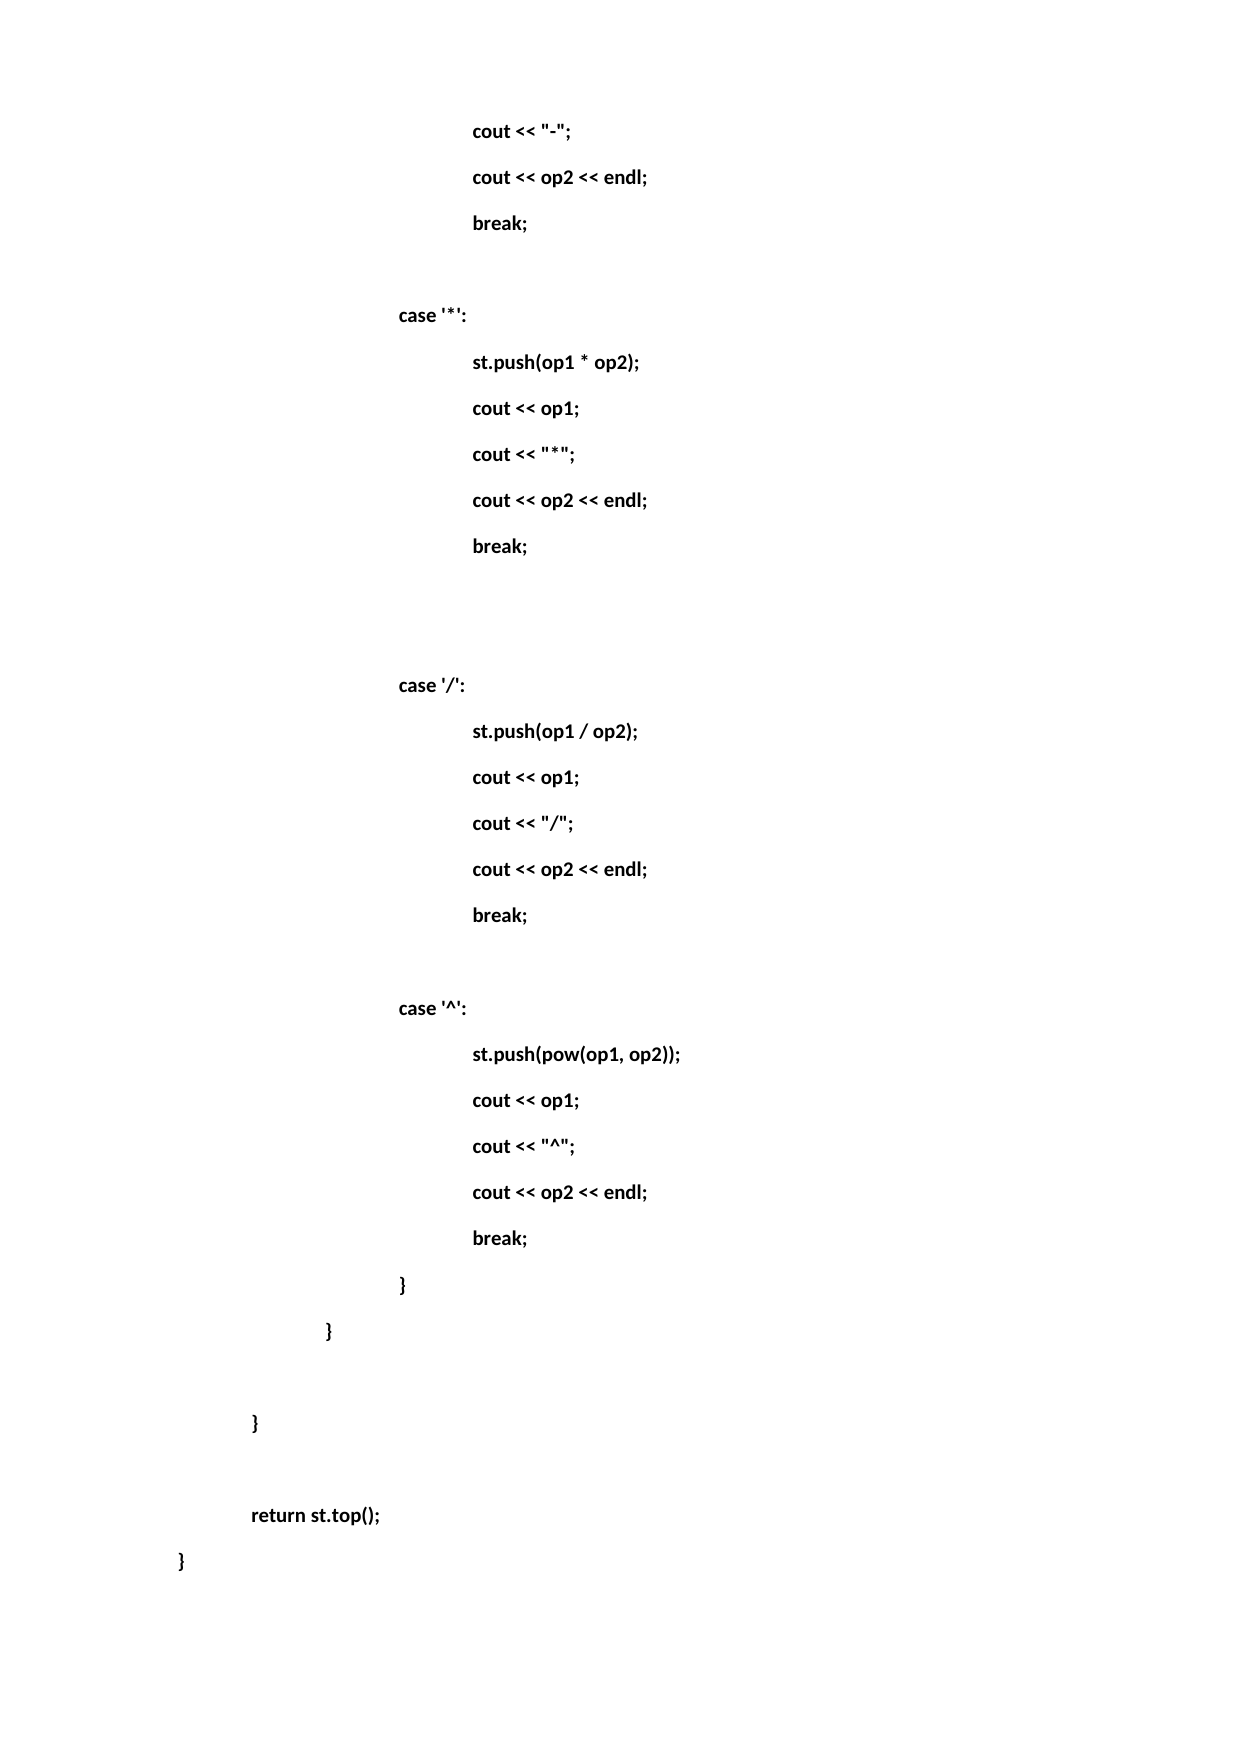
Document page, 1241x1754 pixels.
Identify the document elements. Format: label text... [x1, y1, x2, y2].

subtitle cout << op1; [177, 1087, 1152, 1113]
subtitle st.push(op1 * op2); [177, 349, 1152, 374]
subtitle cout << op1; [177, 395, 1152, 420]
subtitle cout << op2 << endl; [177, 487, 1152, 513]
subtitle return st.top(); [177, 1502, 1152, 1528]
subtitle st.push(pow(op1, op2)); [177, 1041, 1152, 1066]
subtitle case '*': [177, 303, 1152, 328]
subtitle break; [177, 1226, 1152, 1251]
subtitle st.push(op1 / op2); [177, 718, 1152, 743]
subtitle cout << "*"; [177, 441, 1152, 467]
subtitle cout << op2 << endl; [177, 164, 1152, 190]
subtitle cout << "-"; [177, 118, 1152, 143]
subtitle } [177, 1272, 1152, 1297]
subtitle case '^': [177, 995, 1152, 1020]
subtitle } [177, 1318, 1152, 1343]
subtitle cout << op2 << endl; [177, 856, 1152, 882]
subtitle break; [177, 210, 1152, 236]
subtitle cout << "/"; [177, 810, 1152, 836]
subtitle break; [177, 533, 1152, 559]
subtitle case '/': [177, 672, 1152, 697]
subtitle cout << op1; [177, 764, 1152, 789]
subtitle cout << "^"; [177, 1133, 1152, 1159]
subtitle cout << op2 << endl; [177, 1179, 1152, 1205]
subtitle } [177, 1549, 1152, 1574]
subtitle break; [177, 903, 1152, 928]
subtitle } [177, 1410, 1152, 1436]
